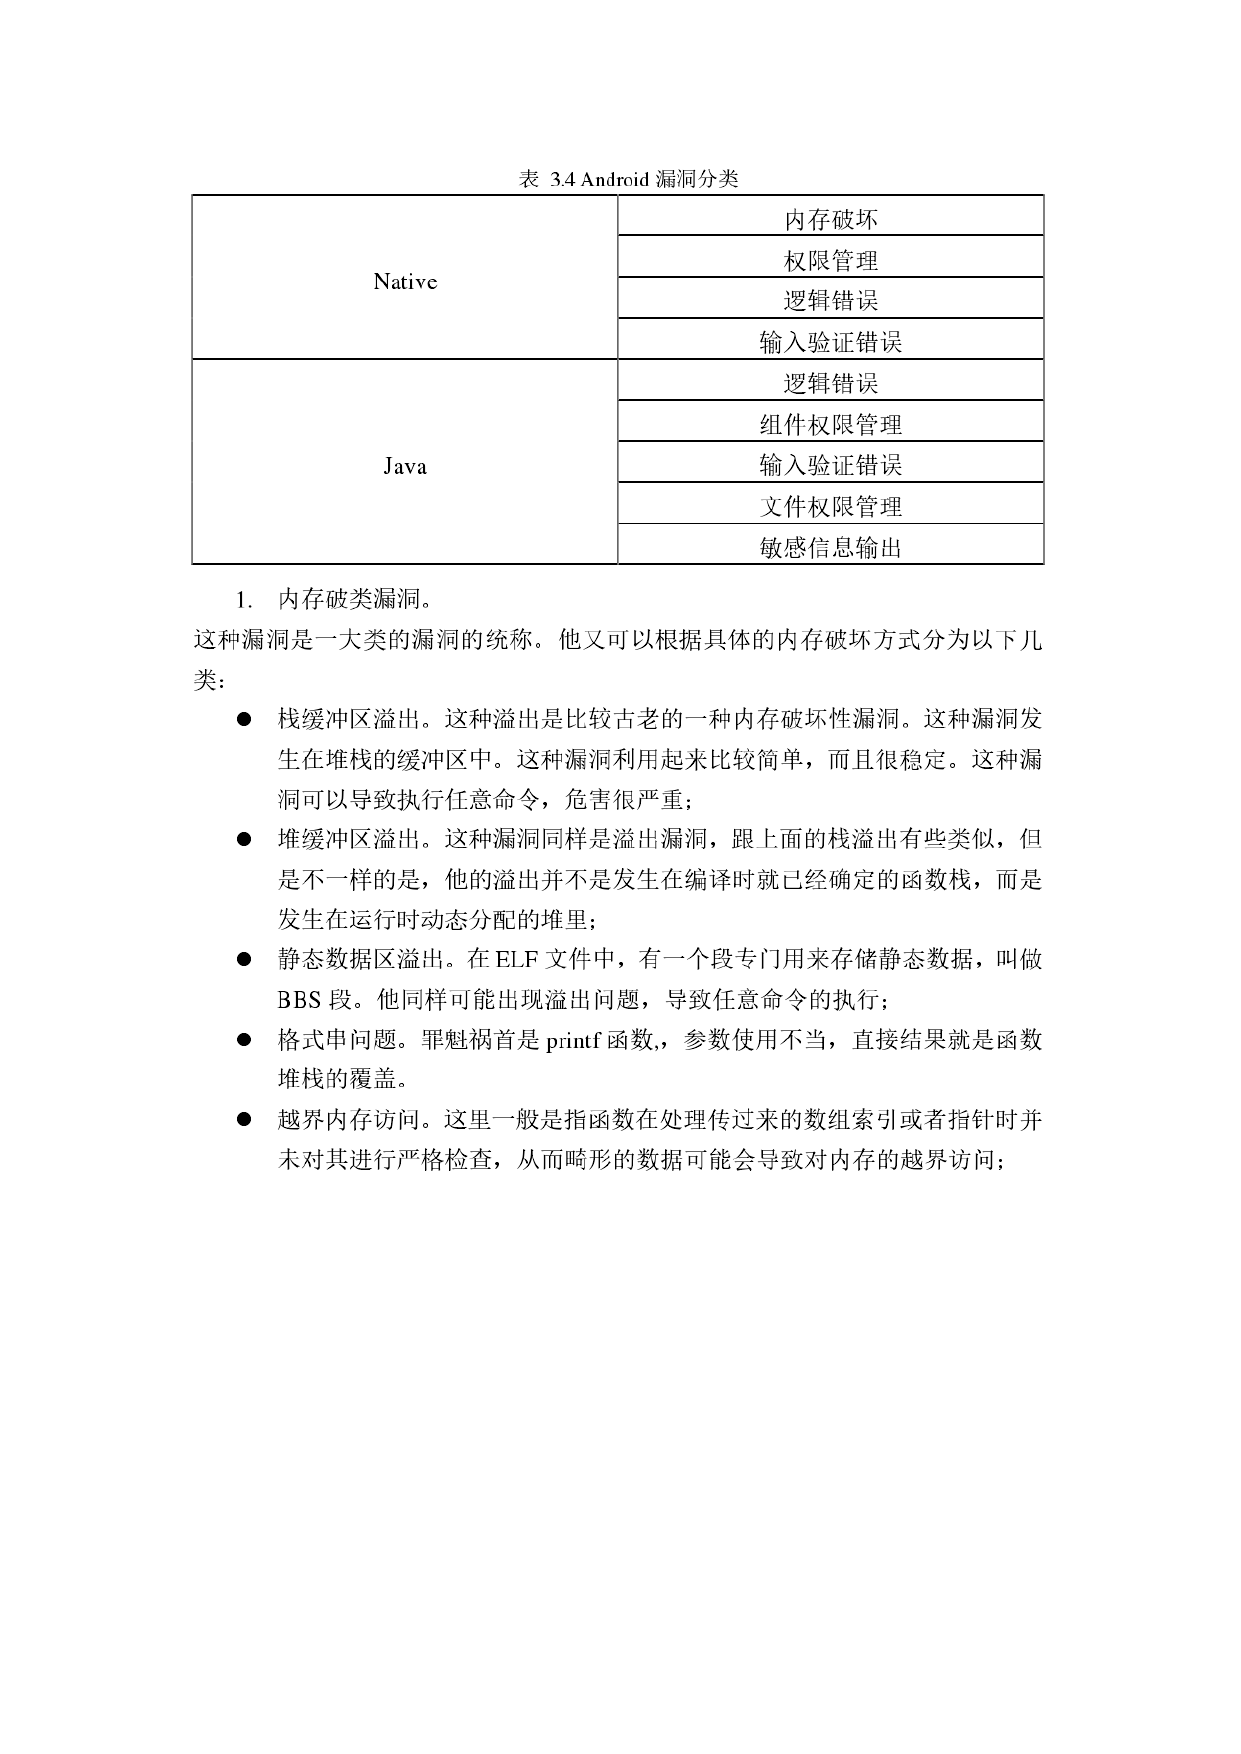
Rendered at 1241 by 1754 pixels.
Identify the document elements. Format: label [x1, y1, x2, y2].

picture [187, 584, 1053, 1182]
picture [187, 162, 1053, 572]
